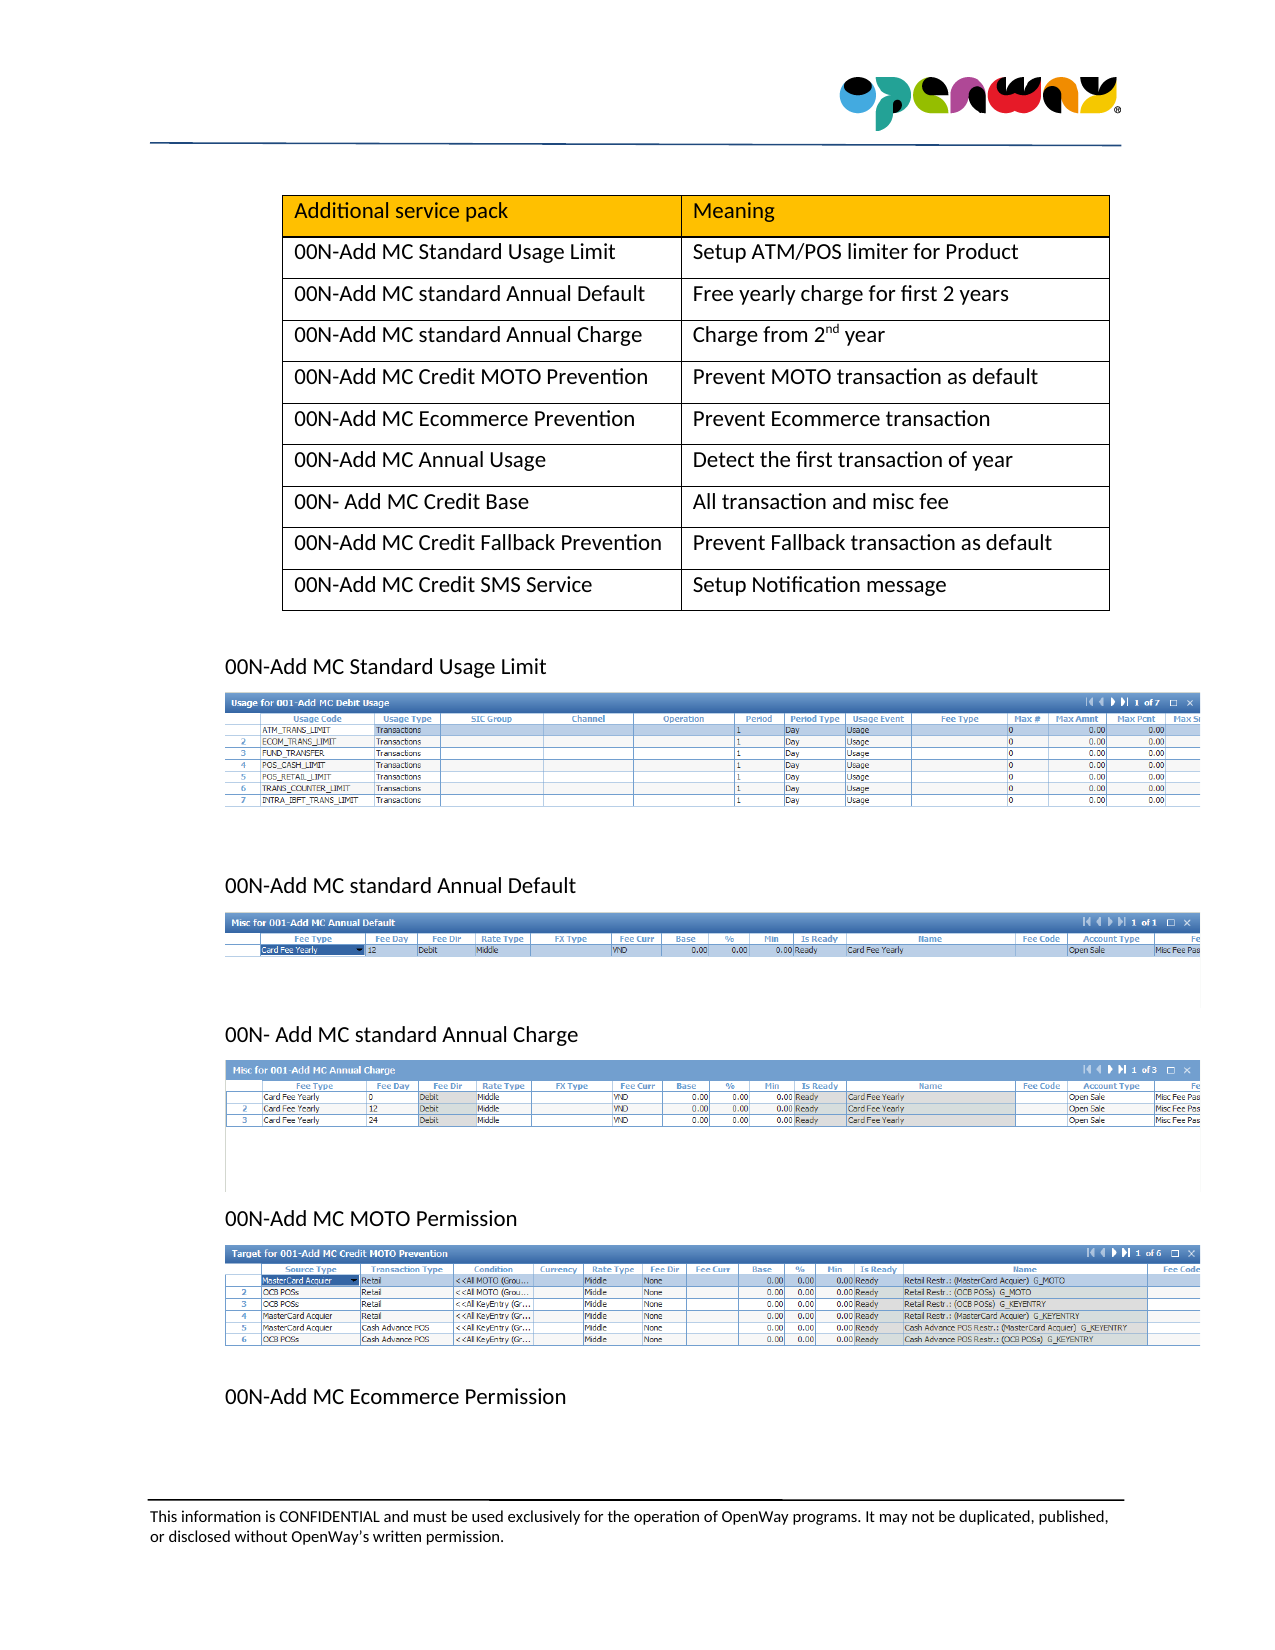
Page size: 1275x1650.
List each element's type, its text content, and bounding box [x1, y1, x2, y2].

table_cell 00N-Add MC Annual Usage [283, 445, 681, 486]
text 00N- Add MC standard Annual Charge [225, 1020, 1125, 1048]
text 00N-Add MC standard Annual Default [225, 871, 1125, 899]
table_cell 00N-Add MC standard Annual Default [283, 279, 681, 319]
table_cell 00N- Add MC Credit Base [283, 487, 681, 527]
text 00N-Add MC MOTO Permission [225, 1204, 1125, 1232]
table_cell 00N-Add MC Credit SMS Service [283, 570, 681, 610]
picture [225, 1060, 1200, 1192]
table_cell All transaction and misc fee [682, 487, 1109, 527]
table_cell 00N-Add MC standard Annual Charge [283, 321, 681, 361]
table_header Additional service pack [283, 196, 681, 236]
table_cell Free yearly charge for first 2 years [682, 279, 1109, 319]
table_cell Prevent MOTO transaction as default [682, 362, 1109, 403]
text 00N-Add MC Standard Usage Limit [225, 652, 1125, 680]
picture [225, 1245, 1200, 1370]
table_cell Prevent Ecommerce transaction [682, 404, 1109, 444]
table_header Meaning [682, 196, 1109, 236]
table_cell Setup ATM/POS limiter for Product [682, 238, 1109, 278]
table_cell Setup Notification message [682, 570, 1109, 610]
table_cell Charge from 2nd year [682, 321, 1109, 361]
table_cell 00N-Add MC Credit MOTO Prevention [283, 362, 681, 403]
table_cell 00N-Add MC Ecommerce Prevention [283, 404, 681, 444]
table_cell Prevent Fallback transaction as default [682, 528, 1109, 569]
table_cell Detect the first transaction of year [682, 445, 1109, 486]
picture [225, 912, 1200, 1008]
table_cell 00N-Add MC Standard Usage Limit [283, 238, 681, 278]
text 00N-Add MC Ecommerce Permission [225, 1382, 1125, 1410]
picture [225, 692, 1200, 859]
picture [832, 75, 1125, 139]
table_cell 00N-Add MC Credit Fallback Prevention [283, 528, 681, 569]
